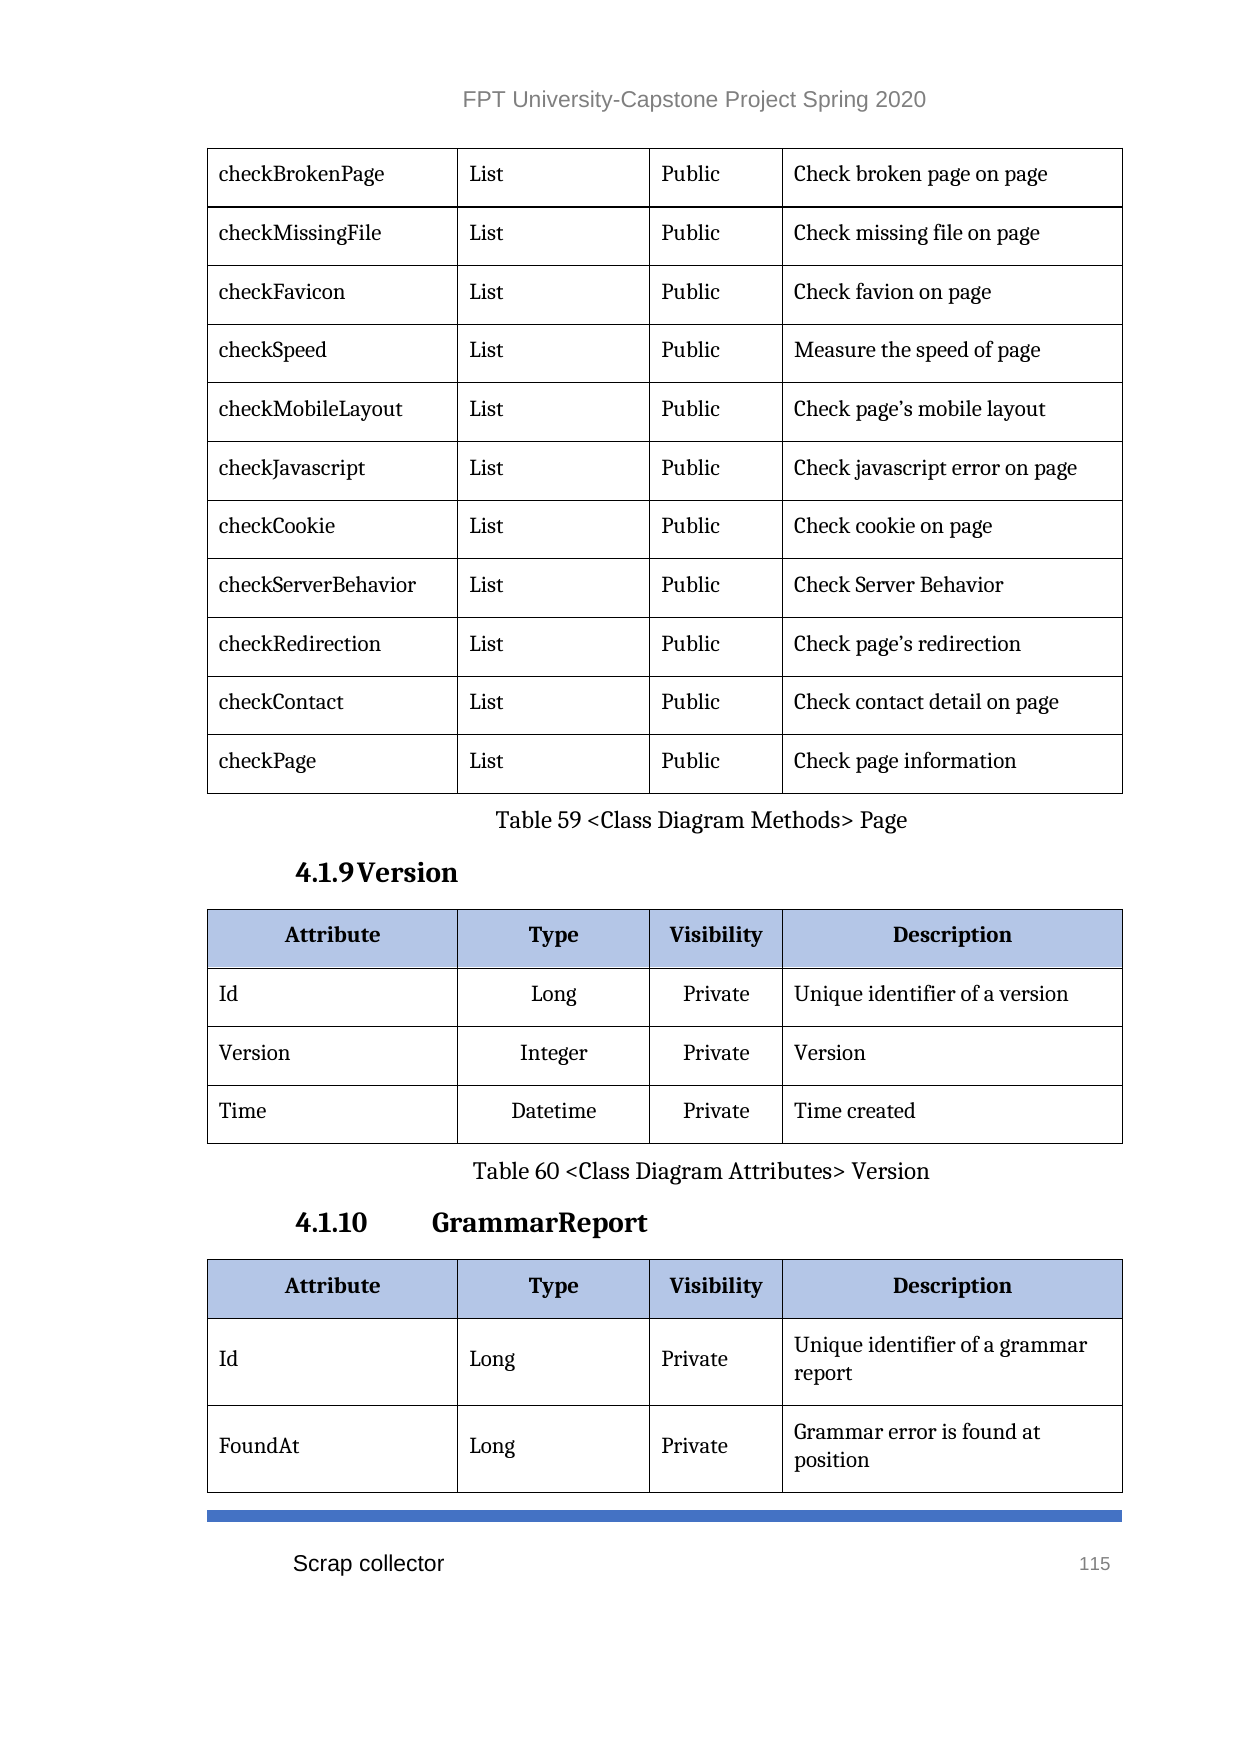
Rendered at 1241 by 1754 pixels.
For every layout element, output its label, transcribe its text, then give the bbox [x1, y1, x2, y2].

table_cell Public [650, 442, 782, 499]
table_cell Time [208, 1086, 457, 1143]
table_cell Check page information [783, 735, 1122, 793]
table_cell Public [650, 735, 782, 793]
table_cell List [458, 559, 649, 617]
table_cell Version [783, 1027, 1122, 1085]
table_cell Check page’s redirection [783, 618, 1122, 676]
table_cell checkRedirection [208, 618, 457, 676]
table_cell Integer [458, 1027, 649, 1085]
table_cell List [458, 677, 649, 734]
table_cell List [458, 501, 649, 558]
table_cell Private [650, 1086, 782, 1143]
table_cell Long [458, 1319, 649, 1405]
table_cell List [458, 442, 649, 499]
table_cell Public [650, 266, 782, 324]
table_cell Private [650, 1319, 782, 1405]
table_cell Long [458, 1406, 649, 1492]
table_cell List [458, 149, 649, 206]
table_cell Unique identifier of a grammar report [783, 1319, 1122, 1405]
table_cell Id [208, 969, 457, 1026]
table_cell Unique identifier of a version [783, 969, 1122, 1026]
table_cell Datetime [458, 1086, 649, 1143]
table_cell Private [650, 1027, 782, 1085]
table_cell List [458, 266, 649, 324]
table_cell List [458, 325, 649, 382]
table_cell checkServerBehavior [208, 559, 457, 617]
table_cell List [458, 208, 649, 265]
table_cell Public [650, 501, 782, 558]
table_cell Public [650, 208, 782, 265]
table_cell List [458, 383, 649, 441]
table_cell checkPage [208, 735, 457, 793]
table_cell Public [650, 559, 782, 617]
table_cell Version [208, 1027, 457, 1085]
table_cell List [458, 735, 649, 793]
table_header Type [458, 1260, 649, 1318]
table_cell Check missing file on page [783, 208, 1122, 265]
table_cell Private [650, 1406, 782, 1492]
list Version [295, 856, 1122, 889]
table_header Attribute [208, 1260, 457, 1318]
table_cell Private [650, 969, 782, 1026]
table_cell Check cookie on page [783, 501, 1122, 558]
table_cell Public [650, 618, 782, 676]
table_cell Time created [783, 1086, 1122, 1143]
table_cell checkMobileLayout [208, 383, 457, 441]
table_cell Long [458, 969, 649, 1026]
table_cell checkFavicon [208, 266, 457, 324]
table_cell Measure the speed of page [783, 325, 1122, 382]
table_header Description [783, 1260, 1122, 1318]
table_cell checkMissingFile [208, 208, 457, 265]
table_cell checkSpeed [208, 325, 457, 382]
table_cell Check contact detail on page [783, 677, 1122, 734]
table_cell Public [650, 677, 782, 734]
table_cell Grammar error is found at position [783, 1406, 1122, 1492]
table_header Description [783, 910, 1122, 967]
table_cell Public [650, 325, 782, 382]
table_header Visibility [650, 910, 782, 967]
table_cell Public [650, 383, 782, 441]
table_cell Check page’s mobile layout [783, 383, 1122, 441]
table_header Attribute [208, 910, 457, 967]
table_cell List [458, 618, 649, 676]
table_header Visibility [650, 1260, 782, 1318]
table_cell FoundAt [208, 1406, 457, 1492]
table_cell checkJavascript [208, 442, 457, 499]
table_cell checkContact [208, 677, 457, 734]
table_cell Check favion on page [783, 266, 1122, 324]
table_cell Check broken page on page [783, 149, 1122, 206]
list GrammarReport [295, 1206, 1122, 1240]
table_cell Check Server Behavior [783, 559, 1122, 617]
table_header Type [458, 910, 649, 967]
table_cell checkCookie [208, 501, 457, 558]
table_cell Public [650, 149, 782, 206]
table_cell checkBrokenPage [208, 149, 457, 206]
table_cell Check javascript error on page [783, 442, 1122, 499]
table_cell Id [208, 1319, 457, 1405]
